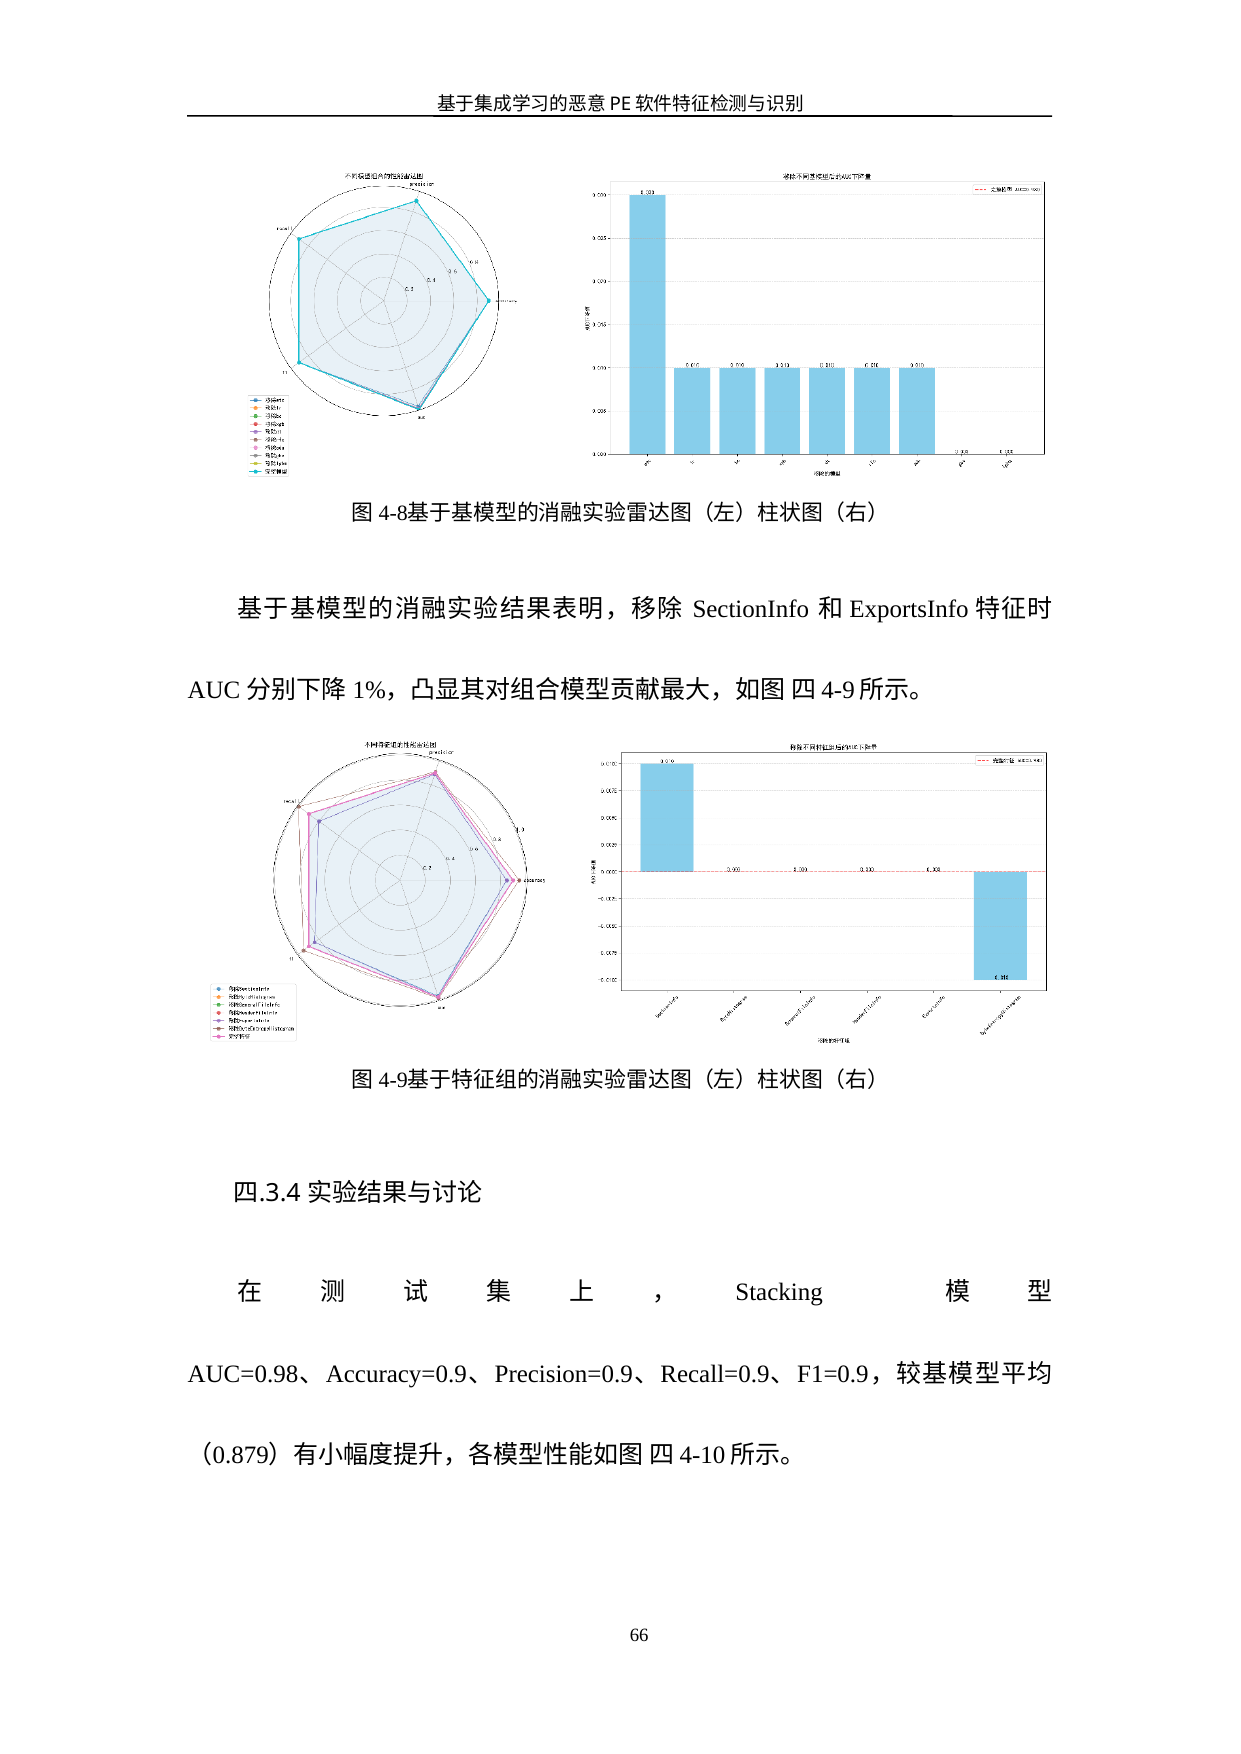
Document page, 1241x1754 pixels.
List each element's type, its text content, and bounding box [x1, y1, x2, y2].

picture [585, 738, 1052, 1049]
picture [187, 735, 580, 1049]
picture [187, 167, 1050, 482]
subtitle 实验结果与讨论 [233, 1158, 1053, 1223]
